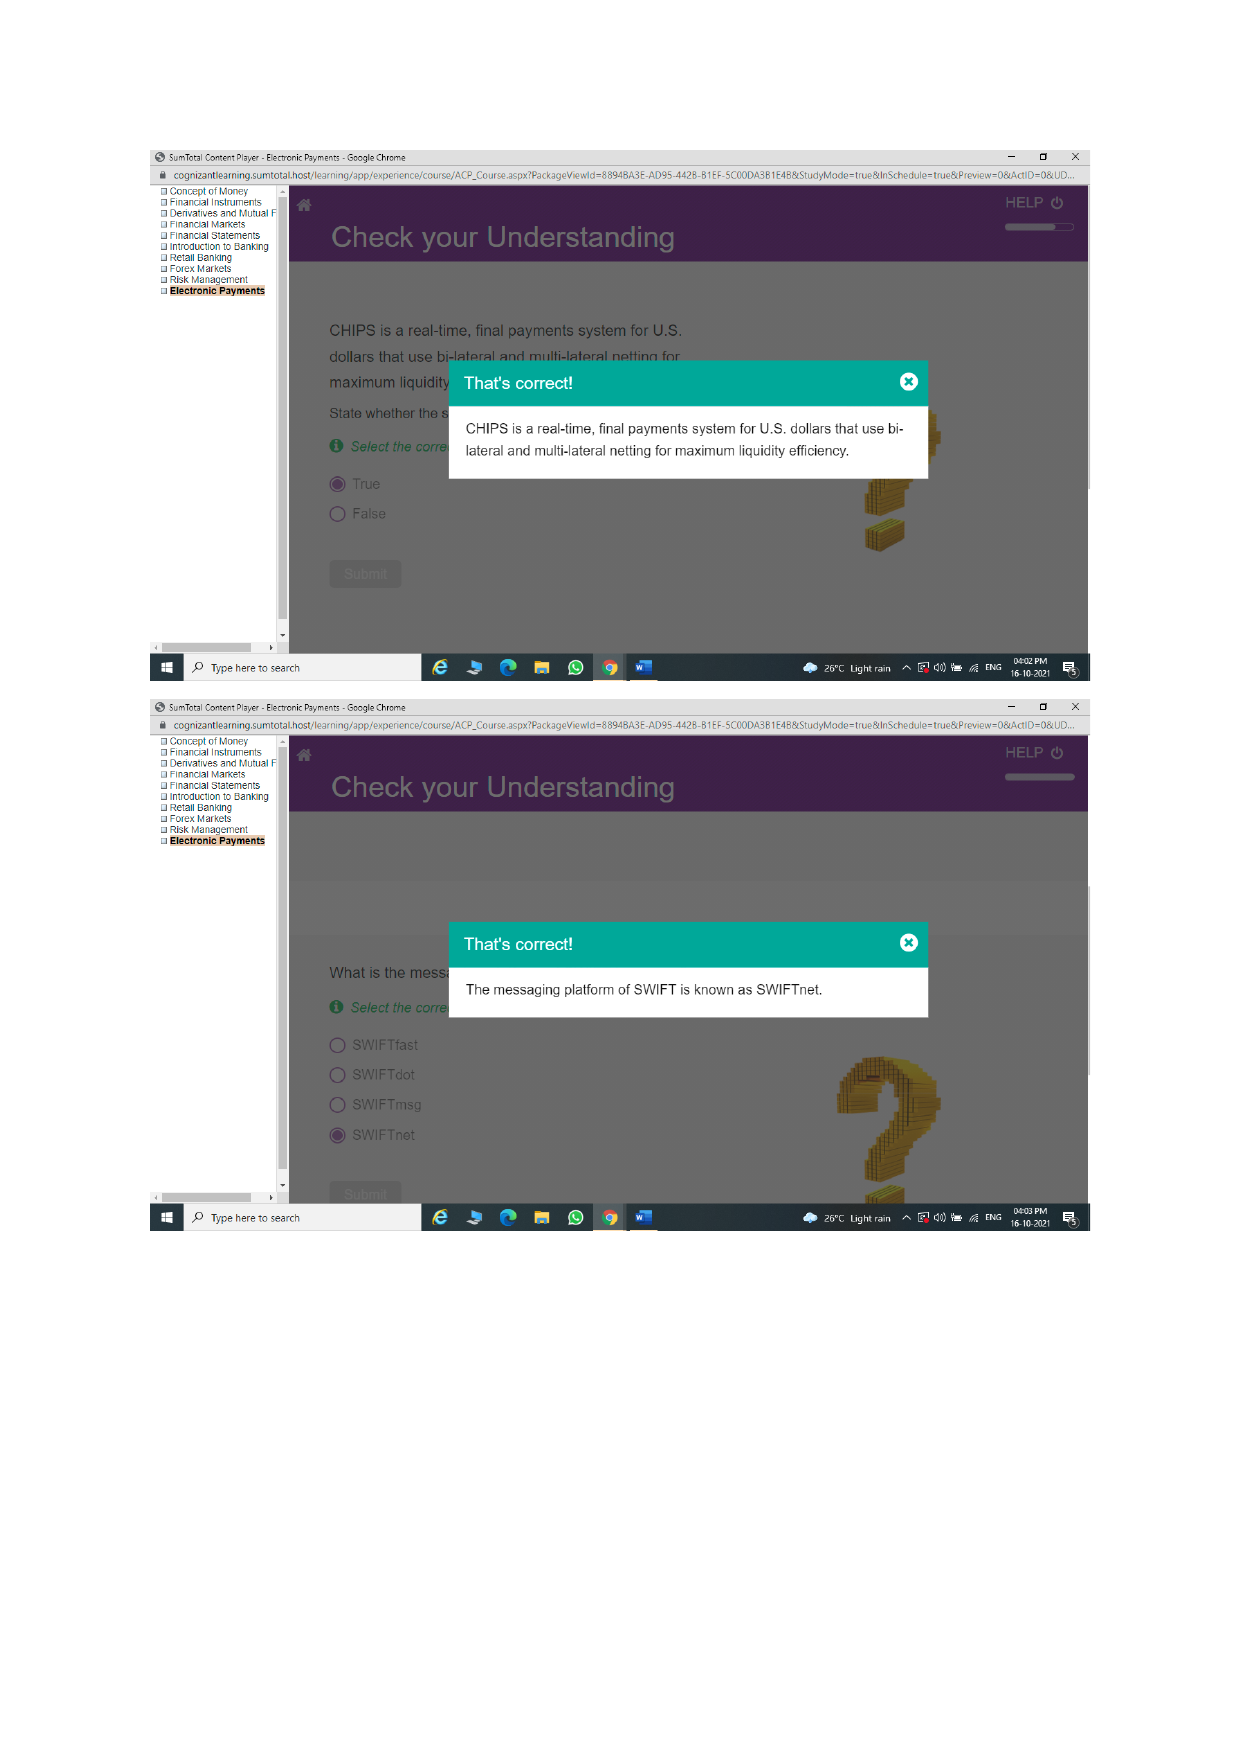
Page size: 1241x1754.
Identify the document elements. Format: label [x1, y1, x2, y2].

picture [150, 699, 1091, 1231]
picture [150, 150, 1091, 681]
